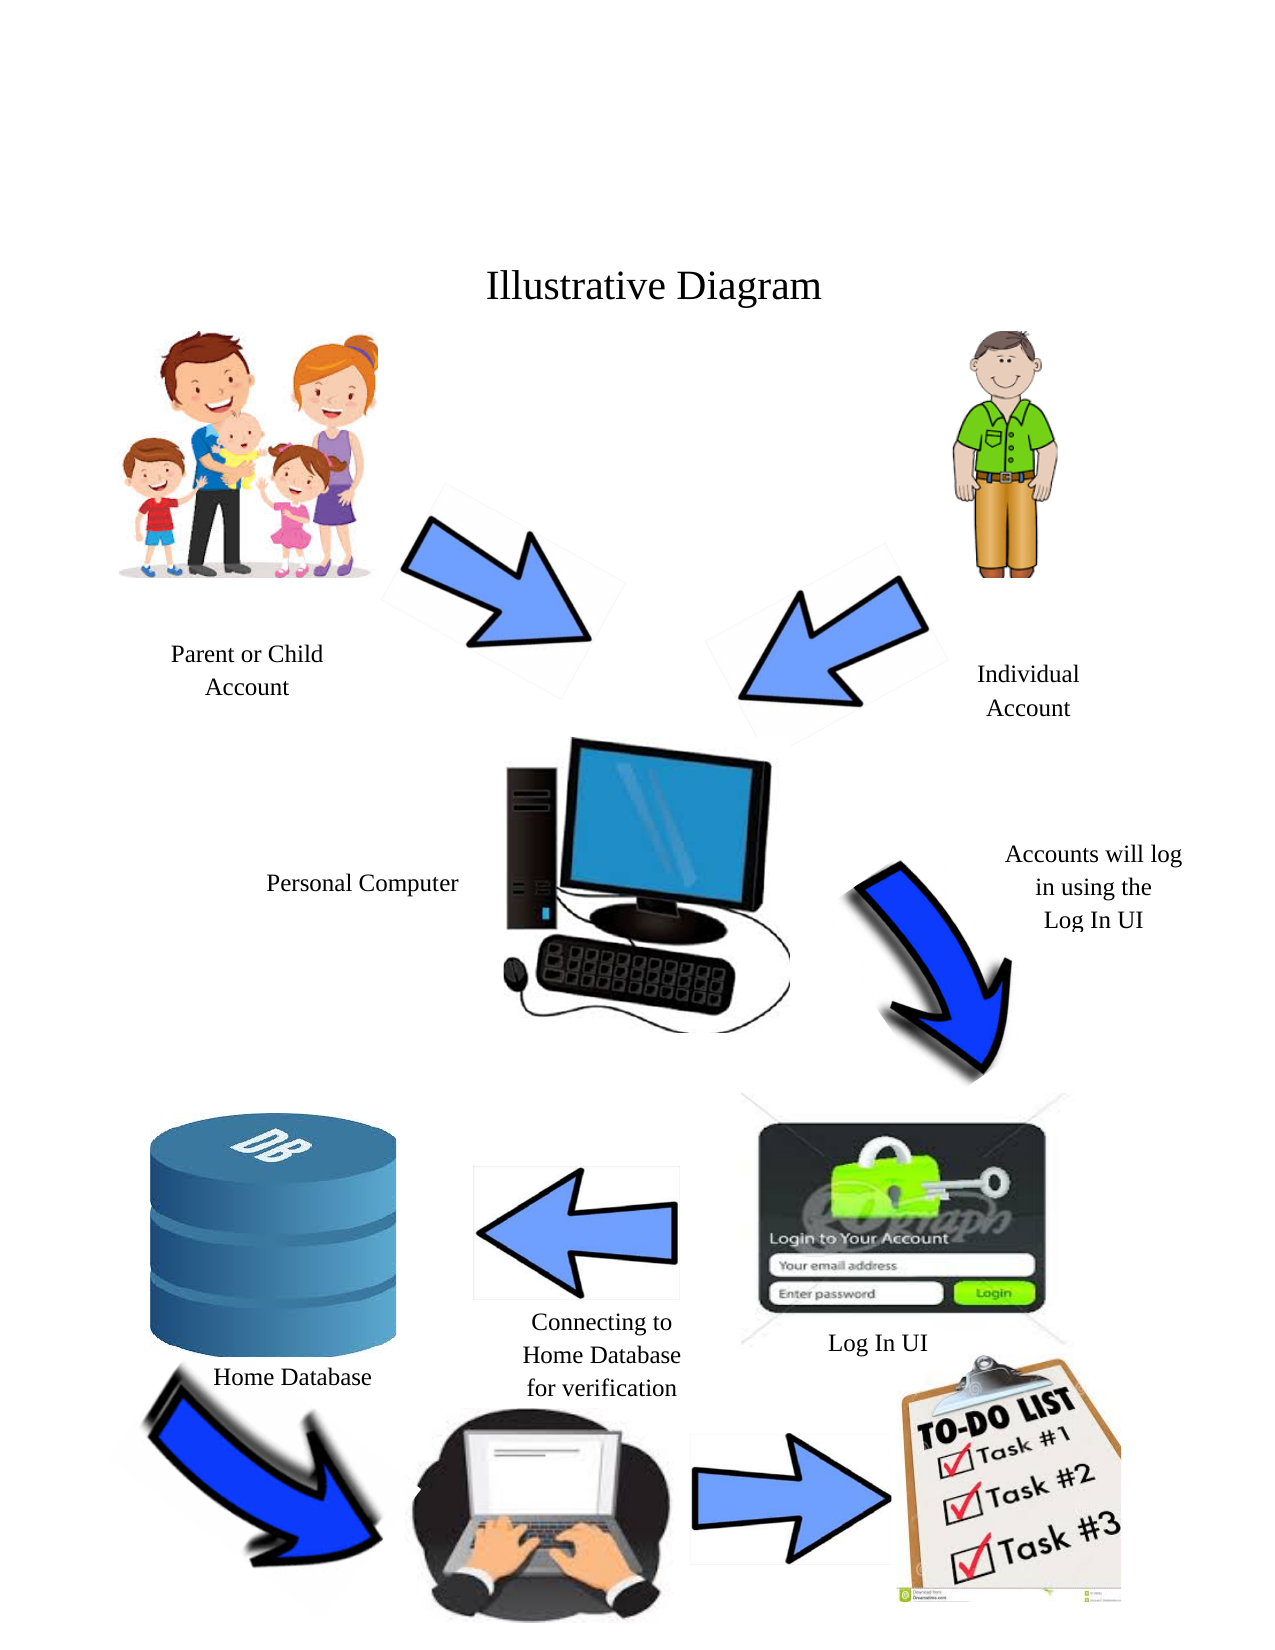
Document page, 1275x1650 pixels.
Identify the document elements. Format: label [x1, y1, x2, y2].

picture [381, 483, 625, 699]
picture [689, 1433, 893, 1565]
picture [896, 1354, 1122, 1602]
picture [118, 331, 378, 578]
picture [109, 1113, 678, 1623]
picture [502, 331, 1132, 1031]
picture [714, 837, 1091, 1351]
picture [886, 1341, 891, 1351]
picture [473, 1166, 680, 1300]
